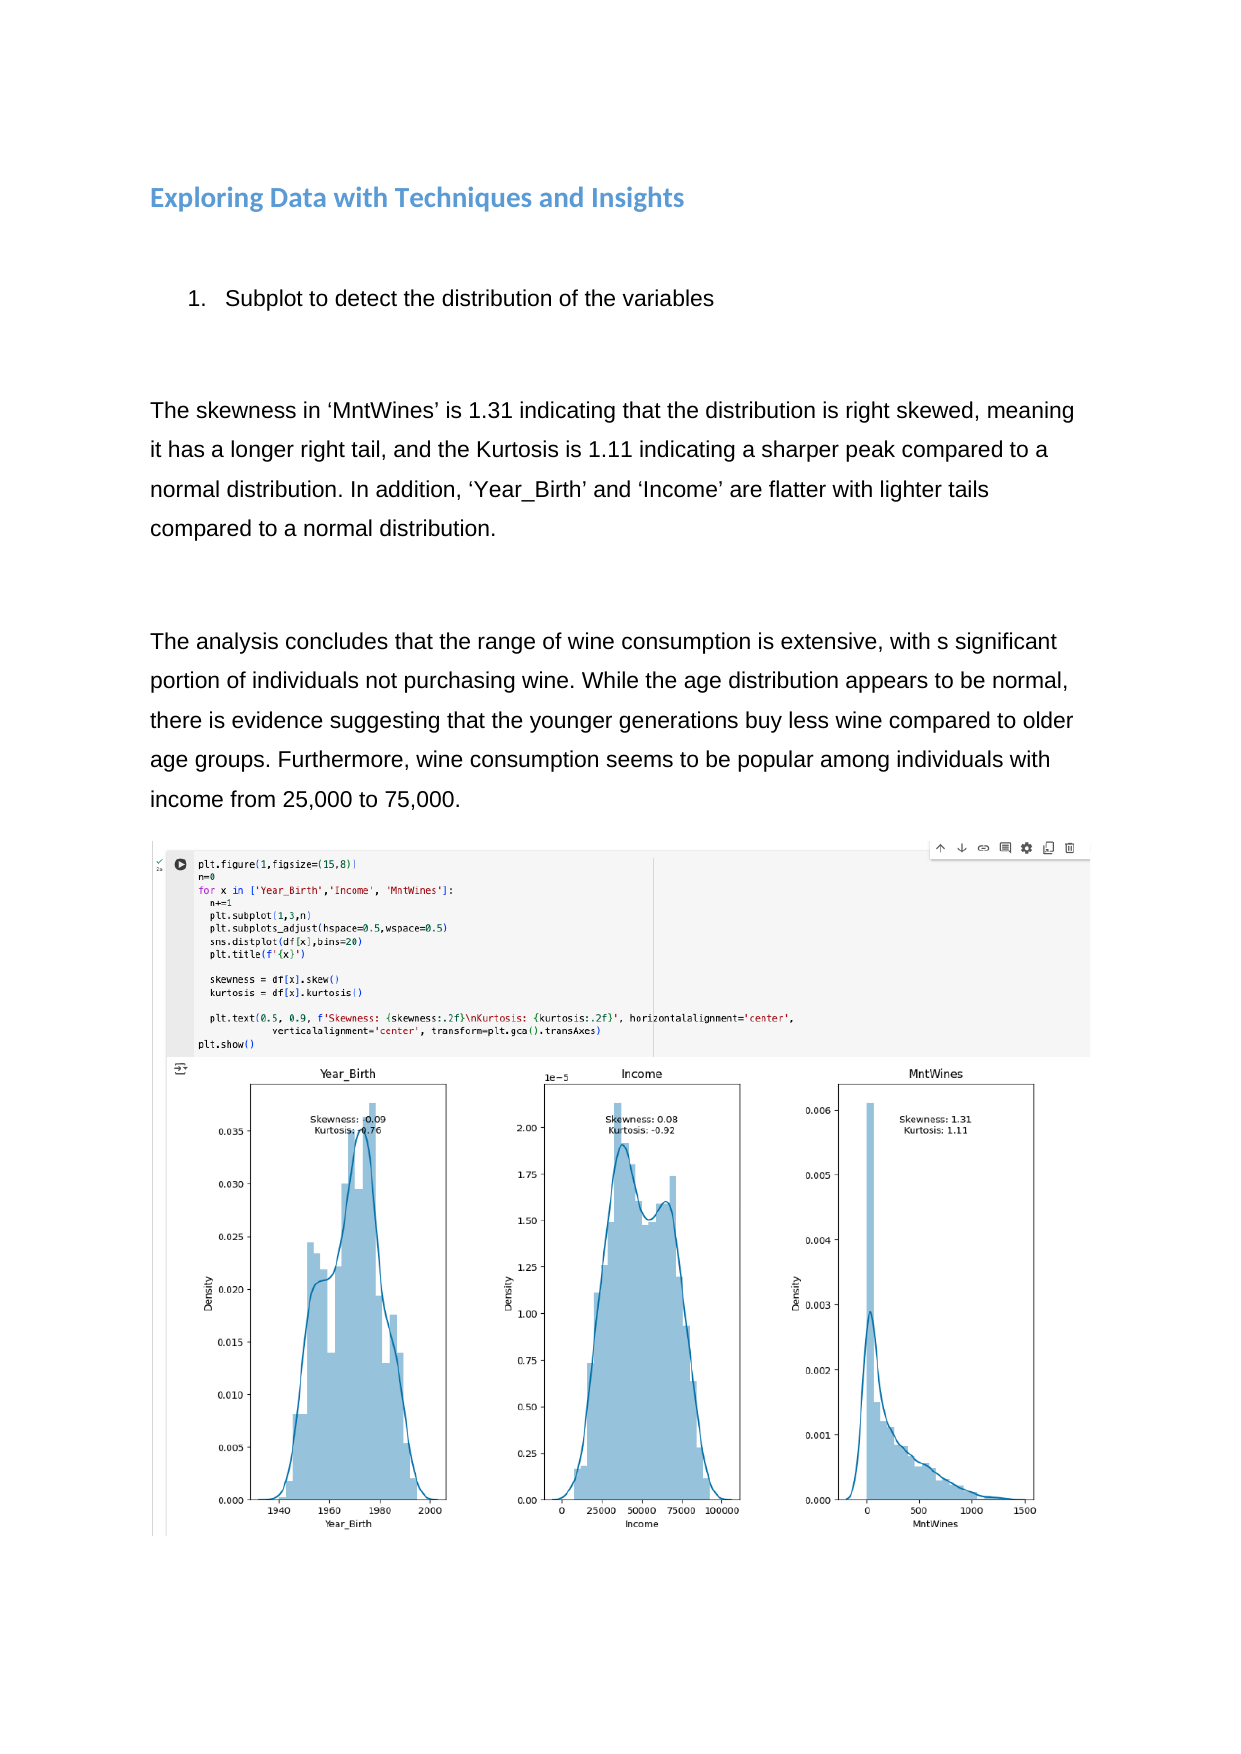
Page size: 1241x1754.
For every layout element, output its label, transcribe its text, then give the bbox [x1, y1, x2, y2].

picture [150, 841, 1091, 1536]
list Subplot to detect the distribution of the variables [187, 284, 1090, 311]
subtitle Exploring Data with Techniques and Insights [150, 179, 1090, 215]
text The analysis concludes that the range of wine consumption is extensive, with s significant portion of individuals not purchasing wine. While the age distribution appears to be normal, there is evidence suggesting that the younger generations buy less wine compared to older age groups. Furthermore, wine consumption seems to be popular among individuals with income from 25,000 to 75,000. [150, 628, 1090, 812]
text The skewness in ‘MntWines’ is 1.31 indicating that the distribution is right skewed, meaning it has a longer right tail, and the Kurtosis is 1.11 indicating a sharper peak compared to a normal distribution. In addition, ‘Year_Birth’ and ‘Income’ are flatter with lighter tails compared to a normal distribution. [150, 397, 1090, 542]
